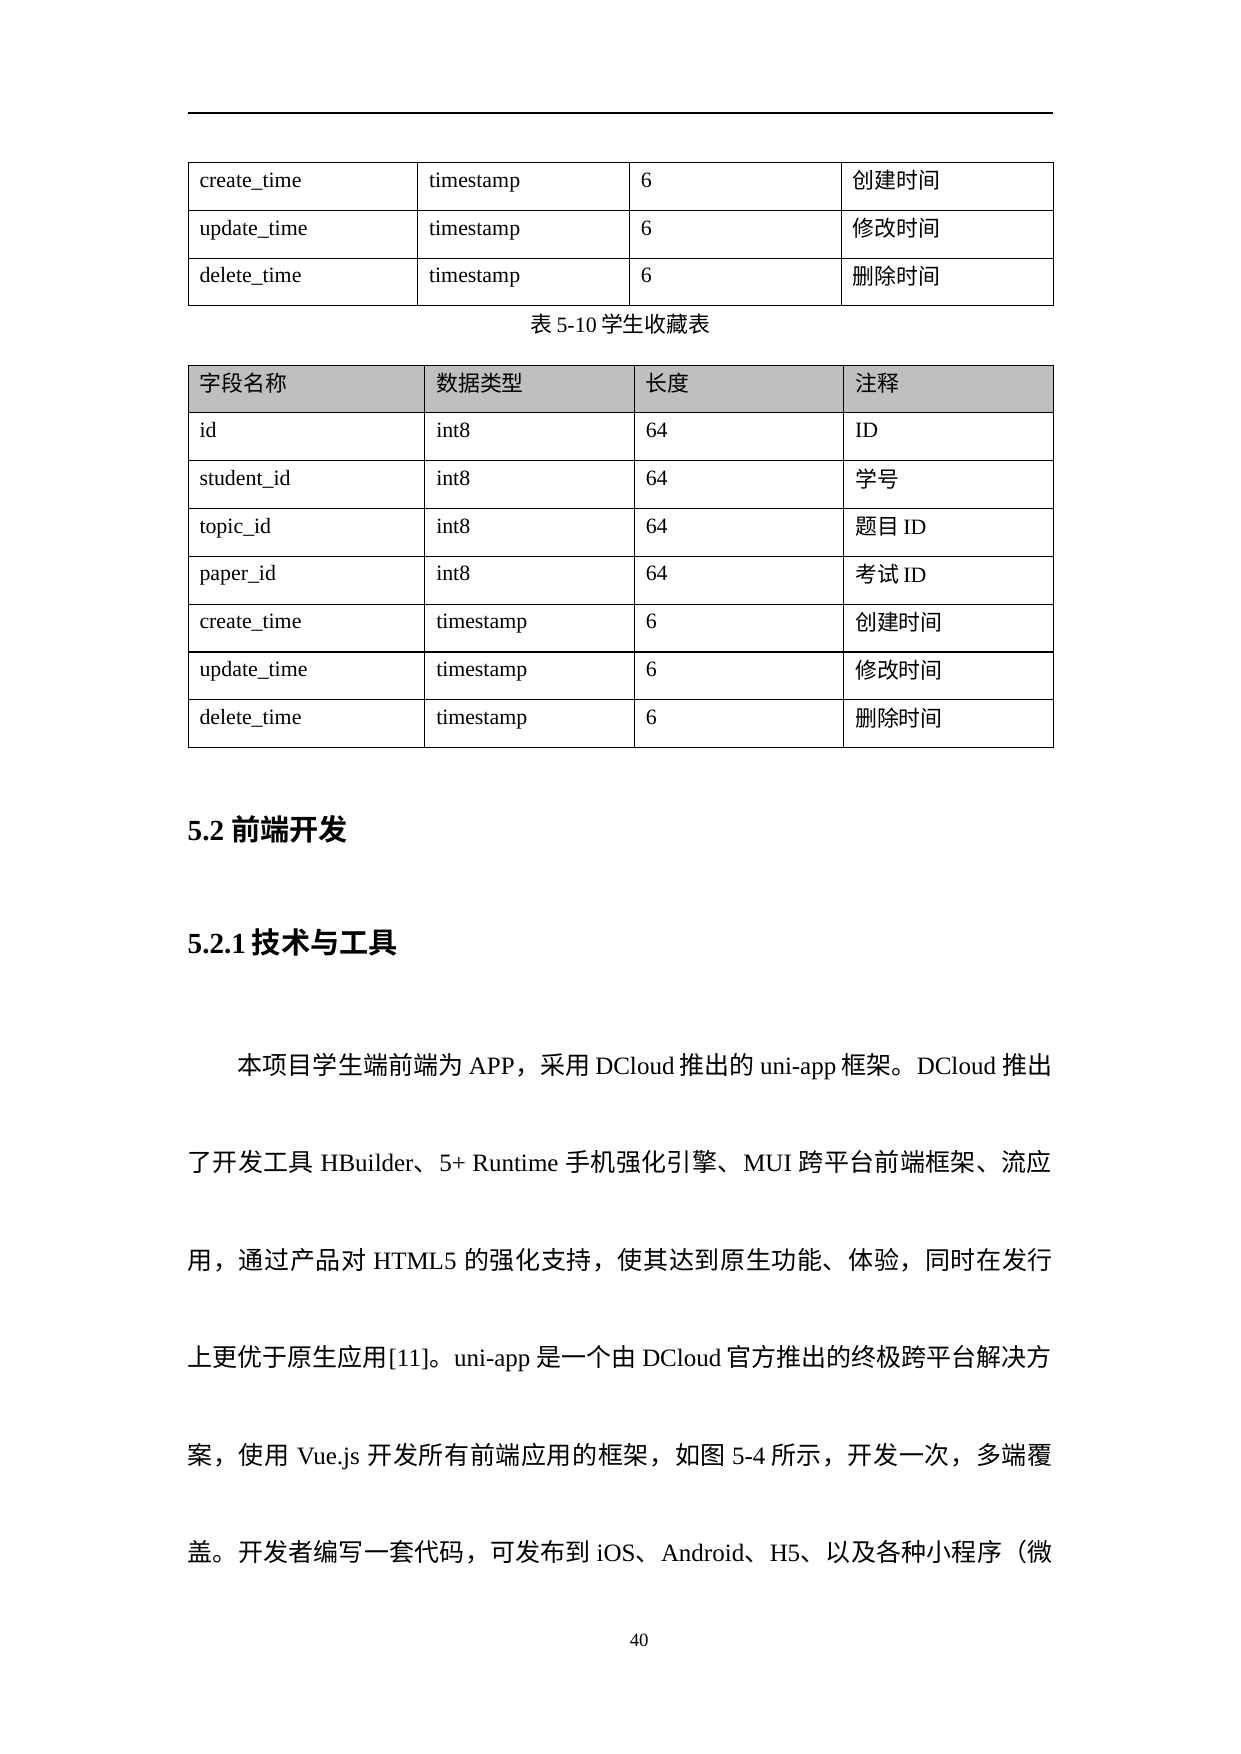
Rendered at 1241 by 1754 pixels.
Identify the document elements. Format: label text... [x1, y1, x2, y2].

table_header 长度 [635, 366, 843, 412]
table_cell 创建时间 [844, 605, 1053, 651]
table_cell timestamp [418, 163, 629, 210]
table_cell 学号 [844, 461, 1053, 508]
table_cell update_time [189, 211, 417, 258]
table_cell student_id [189, 461, 424, 508]
table_header 数据类型 [425, 366, 634, 412]
table_cell topic_id [189, 509, 424, 556]
table_cell 64 [635, 461, 843, 508]
table_cell 64 [635, 413, 843, 460]
table_header 字段名称 [189, 366, 424, 412]
table_cell int8 [425, 413, 634, 460]
table_cell 删除时间 [844, 700, 1053, 747]
table_cell delete_time [189, 700, 424, 747]
table_cell 创建时间 [842, 163, 1053, 210]
table_cell delete_time [189, 259, 417, 305]
table_cell int8 [425, 557, 634, 603]
table_cell 题目ID [844, 509, 1053, 556]
table_cell 6 [630, 259, 841, 305]
table_cell 6 [635, 653, 843, 699]
table_header 注释 [844, 366, 1053, 412]
table_cell timestamp [425, 653, 634, 699]
table_cell timestamp [418, 211, 629, 258]
table_cell 6 [630, 163, 841, 210]
table_cell 考试ID [844, 557, 1053, 603]
table_cell timestamp [425, 605, 634, 651]
table_cell id [189, 413, 424, 460]
table_cell create_time [189, 163, 417, 210]
table_cell 删除时间 [842, 259, 1053, 305]
table_cell 64 [635, 557, 843, 603]
table_cell timestamp [425, 700, 634, 747]
table_cell 修改时间 [842, 211, 1053, 258]
table_cell update_time [189, 653, 424, 699]
table_cell paper_id [189, 557, 424, 603]
text 表5-10学生收藏表 [187, 306, 1053, 339]
subtitle 5.2 前端开发 [187, 795, 1053, 860]
table_cell 64 [635, 509, 843, 556]
table_cell int8 [425, 509, 634, 556]
table_cell create_time [189, 605, 424, 651]
table_cell timestamp [418, 259, 629, 305]
table_cell 修改时间 [844, 653, 1053, 699]
table_cell int8 [425, 461, 634, 508]
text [187, 1031, 1053, 1583]
table_cell 6 [635, 605, 843, 651]
table_cell 6 [635, 700, 843, 747]
subtitle 5.2.1技术与工具 [187, 908, 1053, 973]
table_cell 6 [630, 211, 841, 258]
table_cell ID [844, 413, 1053, 460]
